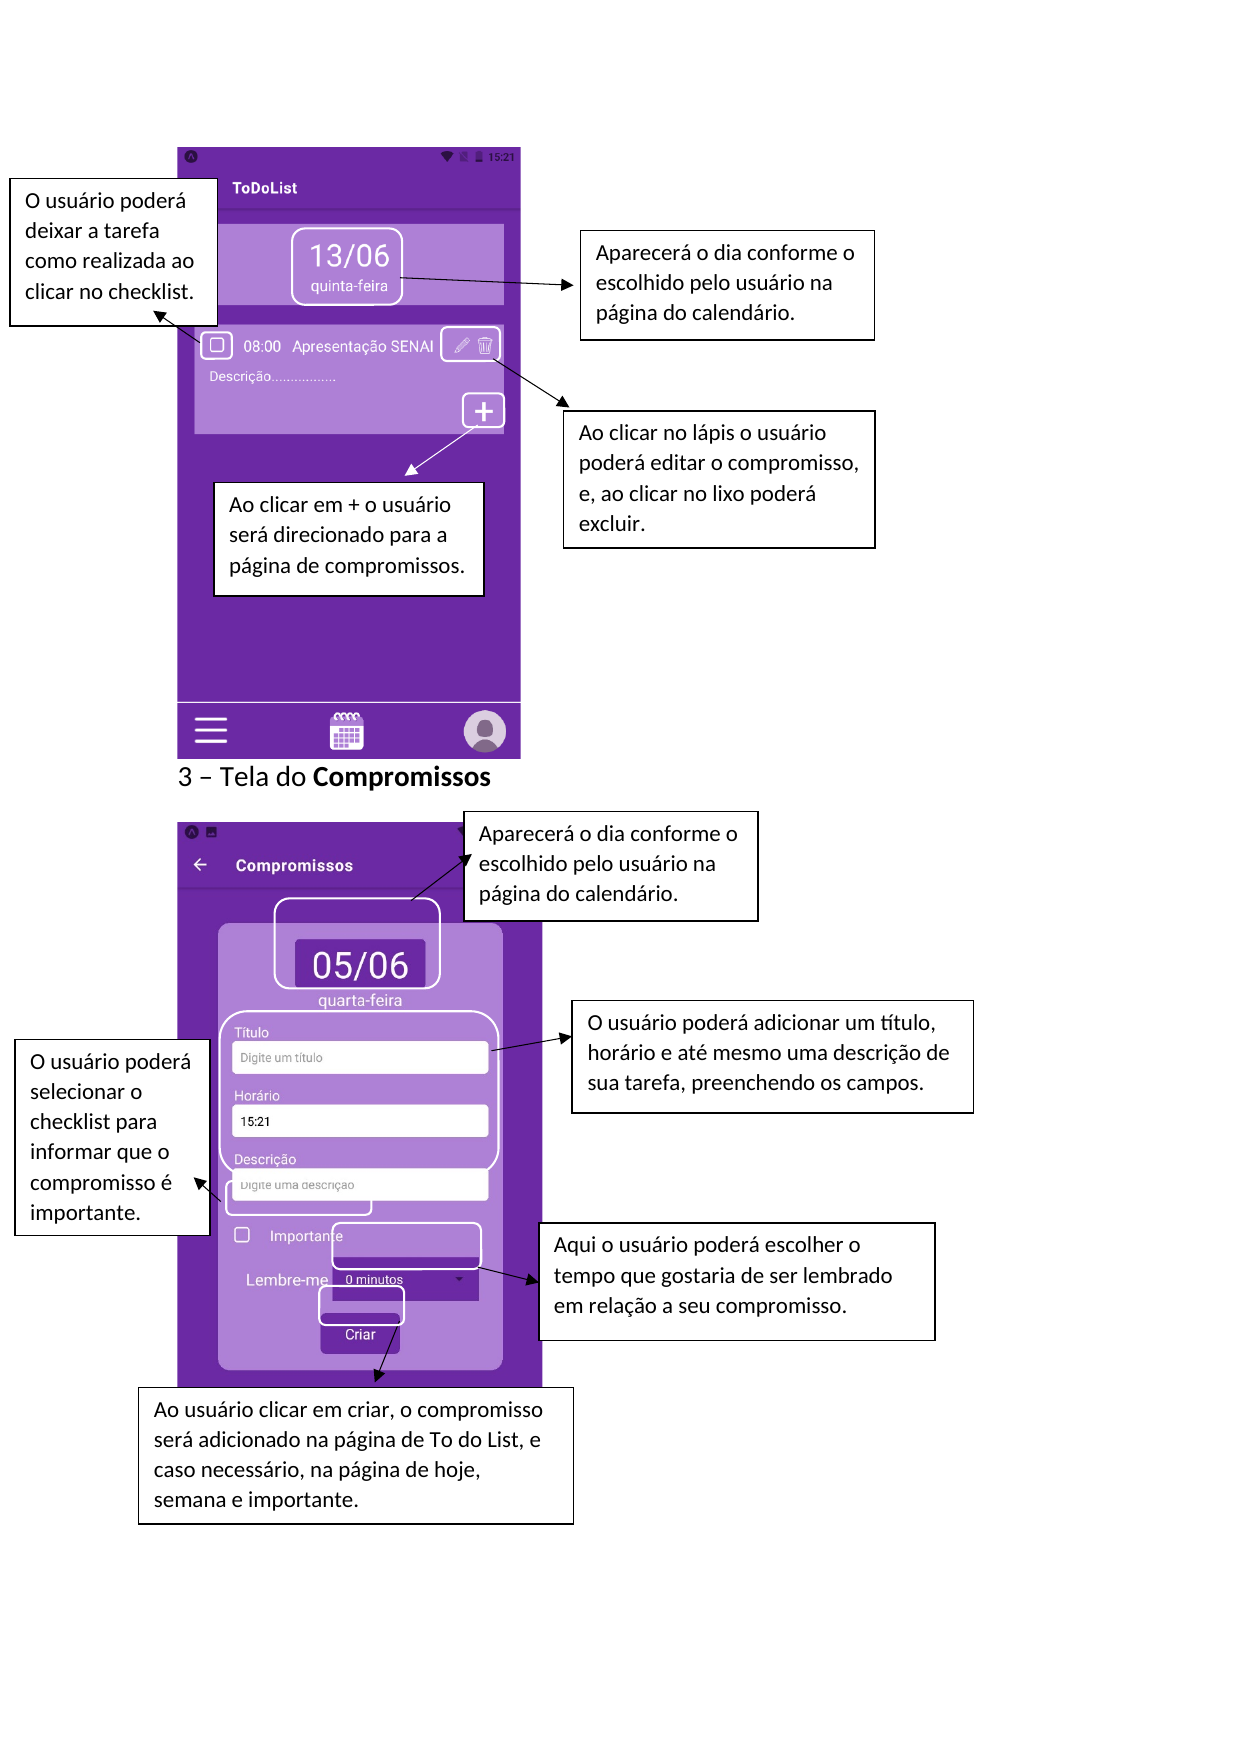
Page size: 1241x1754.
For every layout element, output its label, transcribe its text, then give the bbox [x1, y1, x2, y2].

picture [443, 329, 499, 359]
picture [203, 334, 230, 357]
picture [177, 822, 543, 1387]
picture [334, 1224, 480, 1268]
picture [177, 147, 521, 759]
picture [276, 900, 438, 987]
picture [294, 230, 401, 303]
picture [221, 1013, 497, 1174]
text 3 – Tela do Compromissos [177, 758, 1063, 794]
